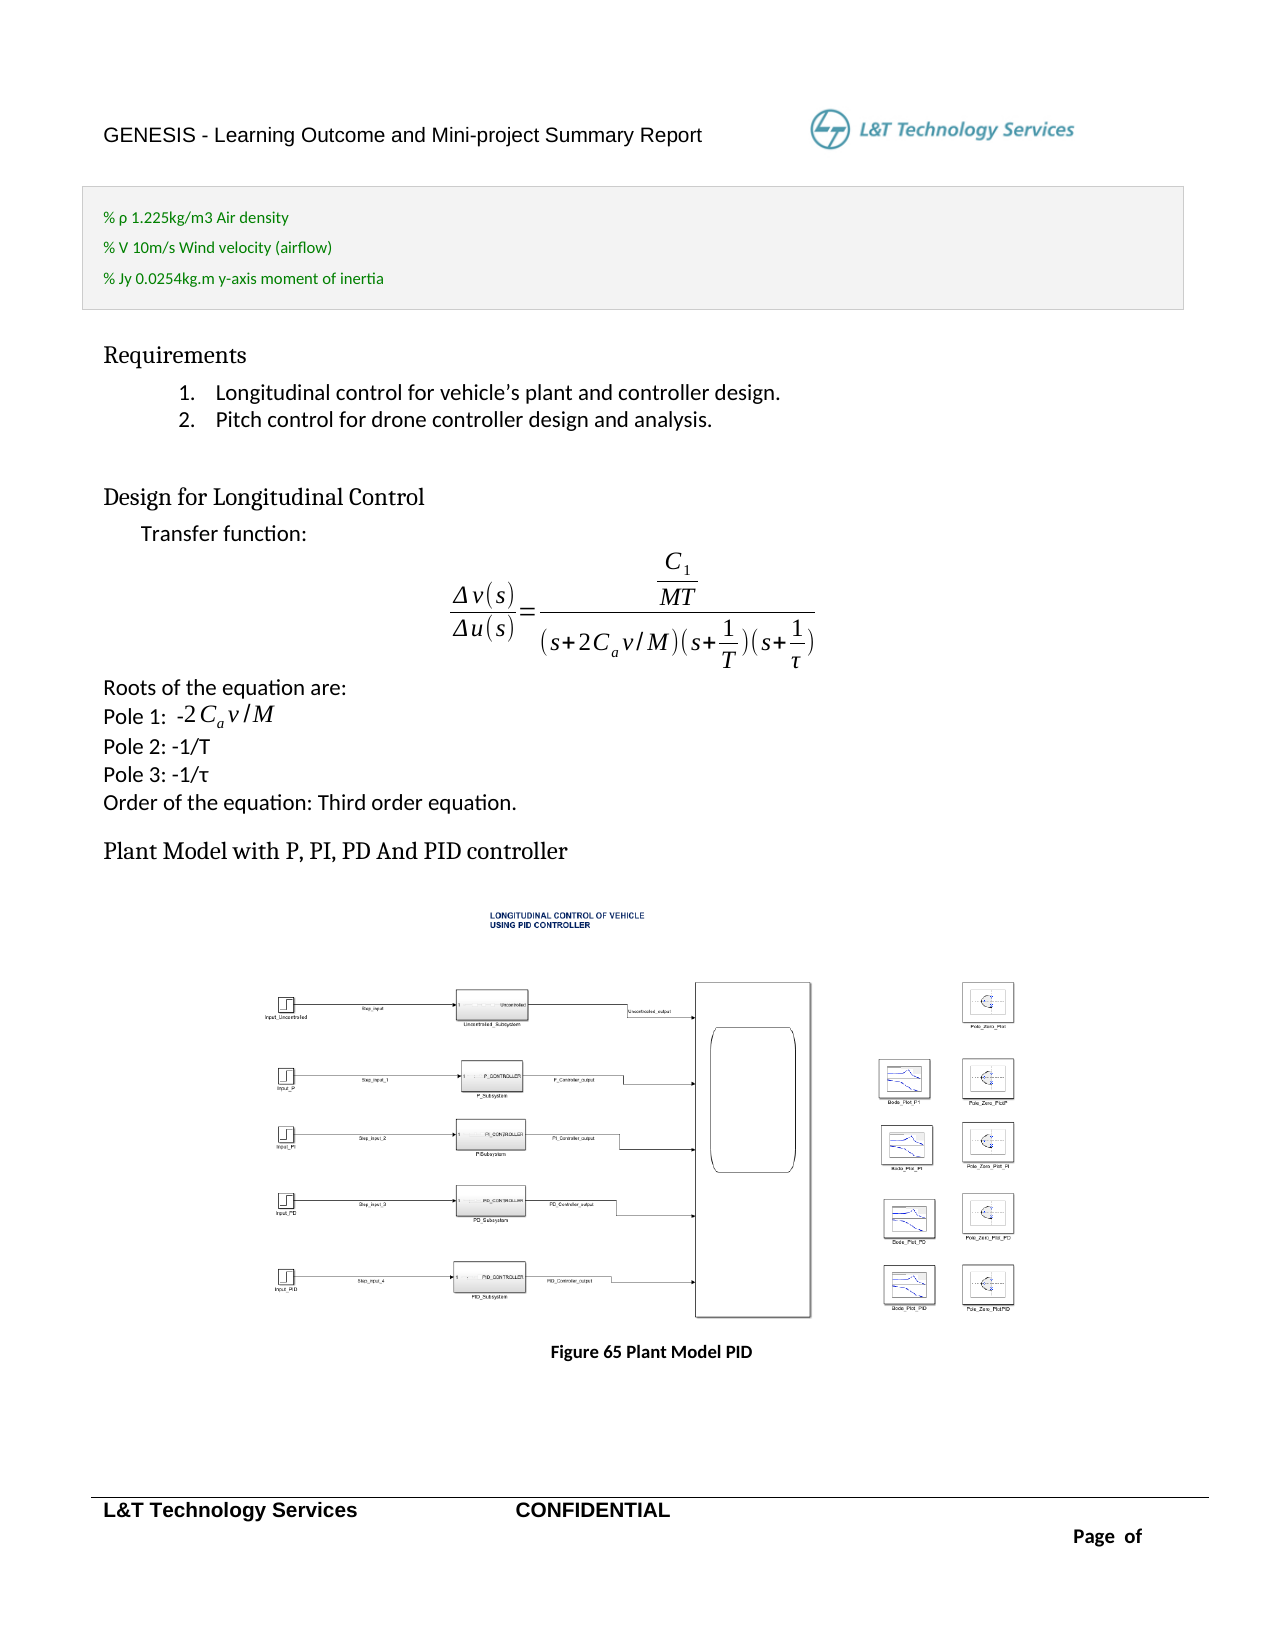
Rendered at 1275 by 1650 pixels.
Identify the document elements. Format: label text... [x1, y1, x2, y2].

subtitle Plant Model with P, PI, PD And PID controller [103, 837, 1162, 866]
list Longitudinal control for vehicle’s plant and controller design. [178, 378, 1162, 406]
text Roots of the equation are: [103, 673, 1162, 701]
picture [808, 98, 1075, 162]
list Pitch control for drone controller design and analysis. [178, 406, 1162, 434]
text Pole 2: -1/T [103, 732, 1162, 760]
subtitle Design for Longitudinal Control [103, 482, 1162, 511]
text Transfer function: [103, 519, 1162, 548]
subtitle Requirements [103, 341, 1162, 369]
picture [240, 902, 1064, 1341]
text Pole 3: -1/τ [103, 760, 1162, 788]
text Pole 1: - [103, 701, 1162, 732]
text Order of the equation: Third order equation. [103, 788, 1162, 816]
